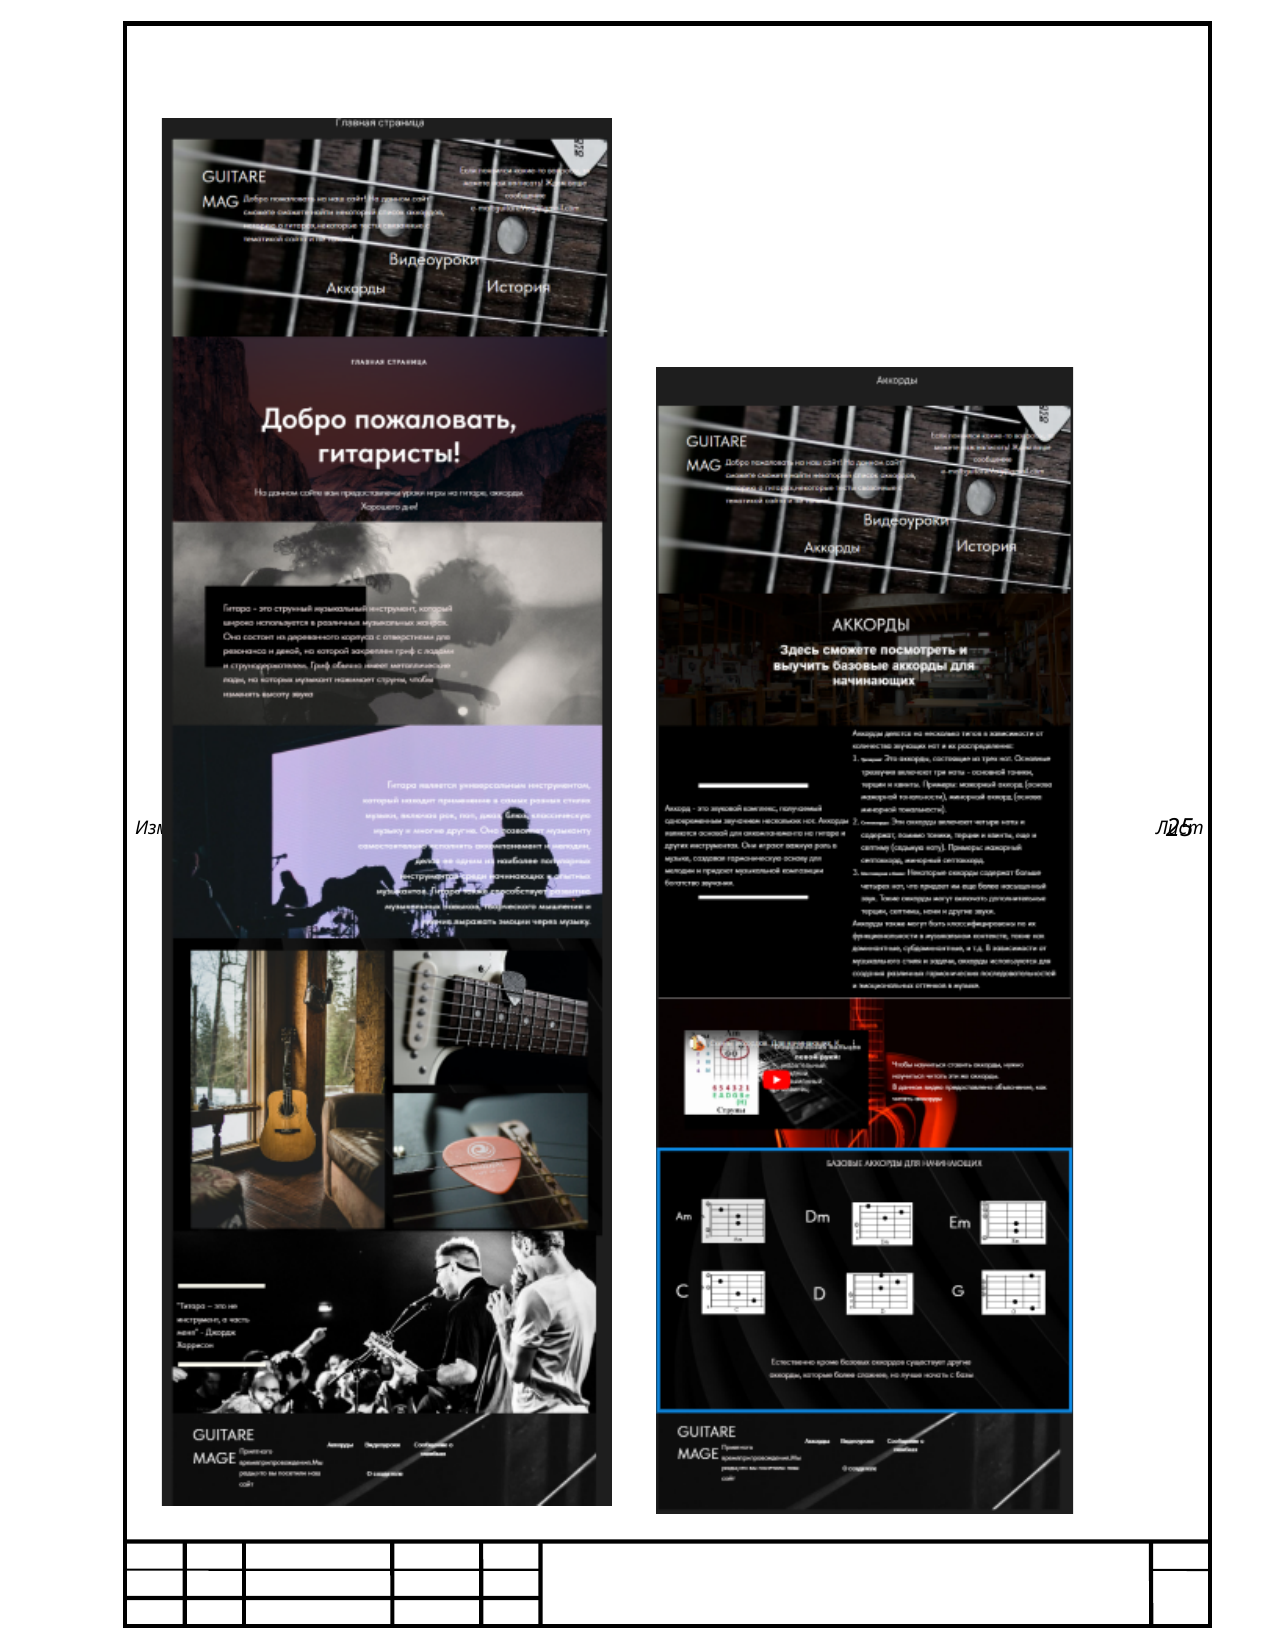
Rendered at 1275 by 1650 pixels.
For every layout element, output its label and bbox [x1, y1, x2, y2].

picture [656, 367, 1074, 1514]
picture [161, 118, 612, 1506]
